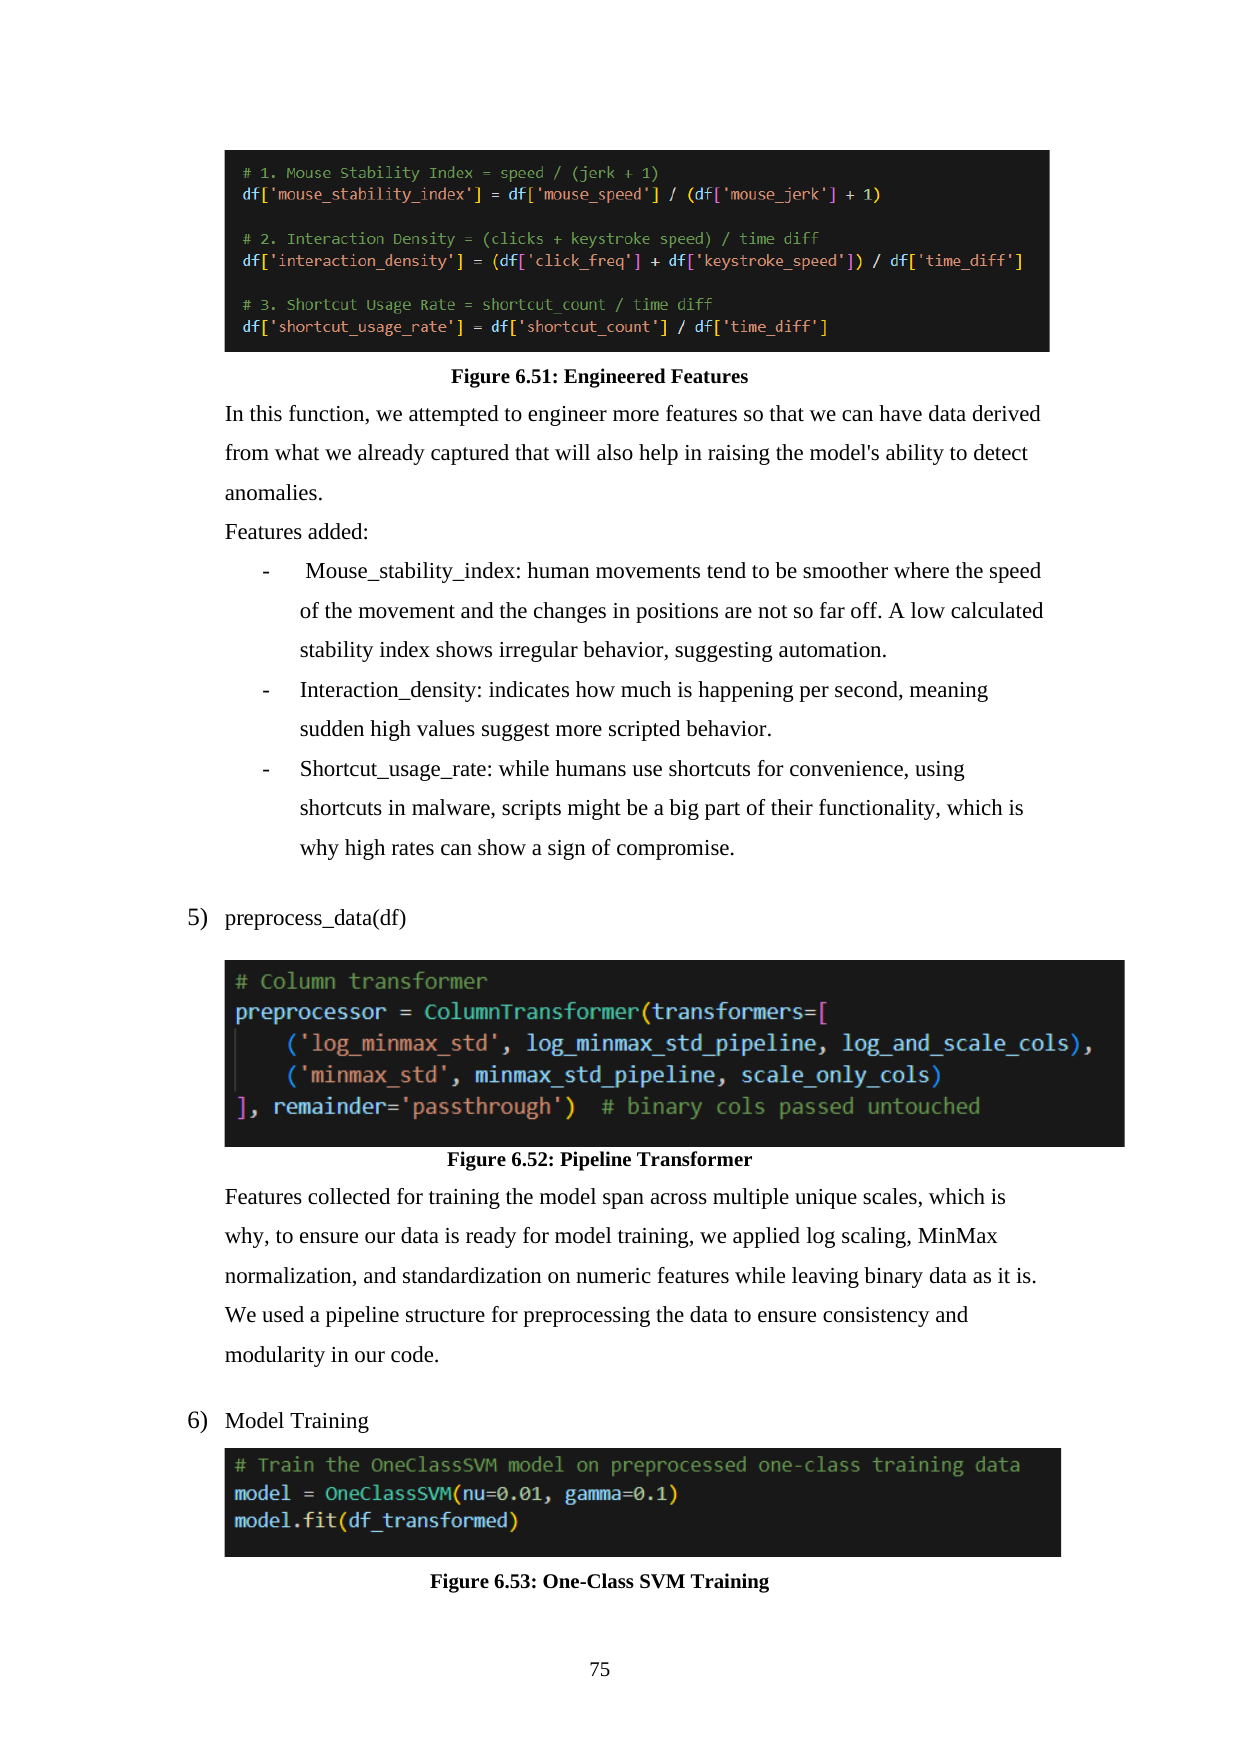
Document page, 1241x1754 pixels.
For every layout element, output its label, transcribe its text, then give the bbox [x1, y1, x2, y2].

list preprocess_data(df) [187, 902, 1050, 931]
list Shortcut_usage_rate: while humans use shortcuts for convenience, using shortcuts in malware, scripts might be a big part of their functionality, which is why high rates can show a sign of compromise. [262, 755, 1050, 860]
picture [224, 150, 1050, 352]
text We used a pipeline structure for preprocessing the data to ensure consistency and modularity in our code. [224, 1301, 1050, 1367]
list Model Training [187, 1405, 1050, 1434]
text Features added: [224, 518, 1050, 544]
text In this function, we attempted to engineer more features so that we can have data derived from what we already captured that will also help in raising the model's ability to detect anomalies. [224, 399, 1050, 505]
list Interaction_density: indicates how much is happening per second, meaning sudden high values suggest more scripted behavior. [262, 676, 1050, 742]
picture [224, 960, 1125, 1147]
picture [224, 1448, 1062, 1557]
list Mouse_stability_index: human movements tend to be smoother where the speed of the movement and the changes in positions are not so far off. A low calculated stability index shows irregular behavior, suggesting automation. [262, 557, 1050, 663]
text Features collected for training the model span across multiple unique scales, which is why, to ensure our data is ready for model training, we applied log scaling, MinMax normalization, and standardization on numeric features while leaving binary data as it is. [224, 1183, 1050, 1288]
